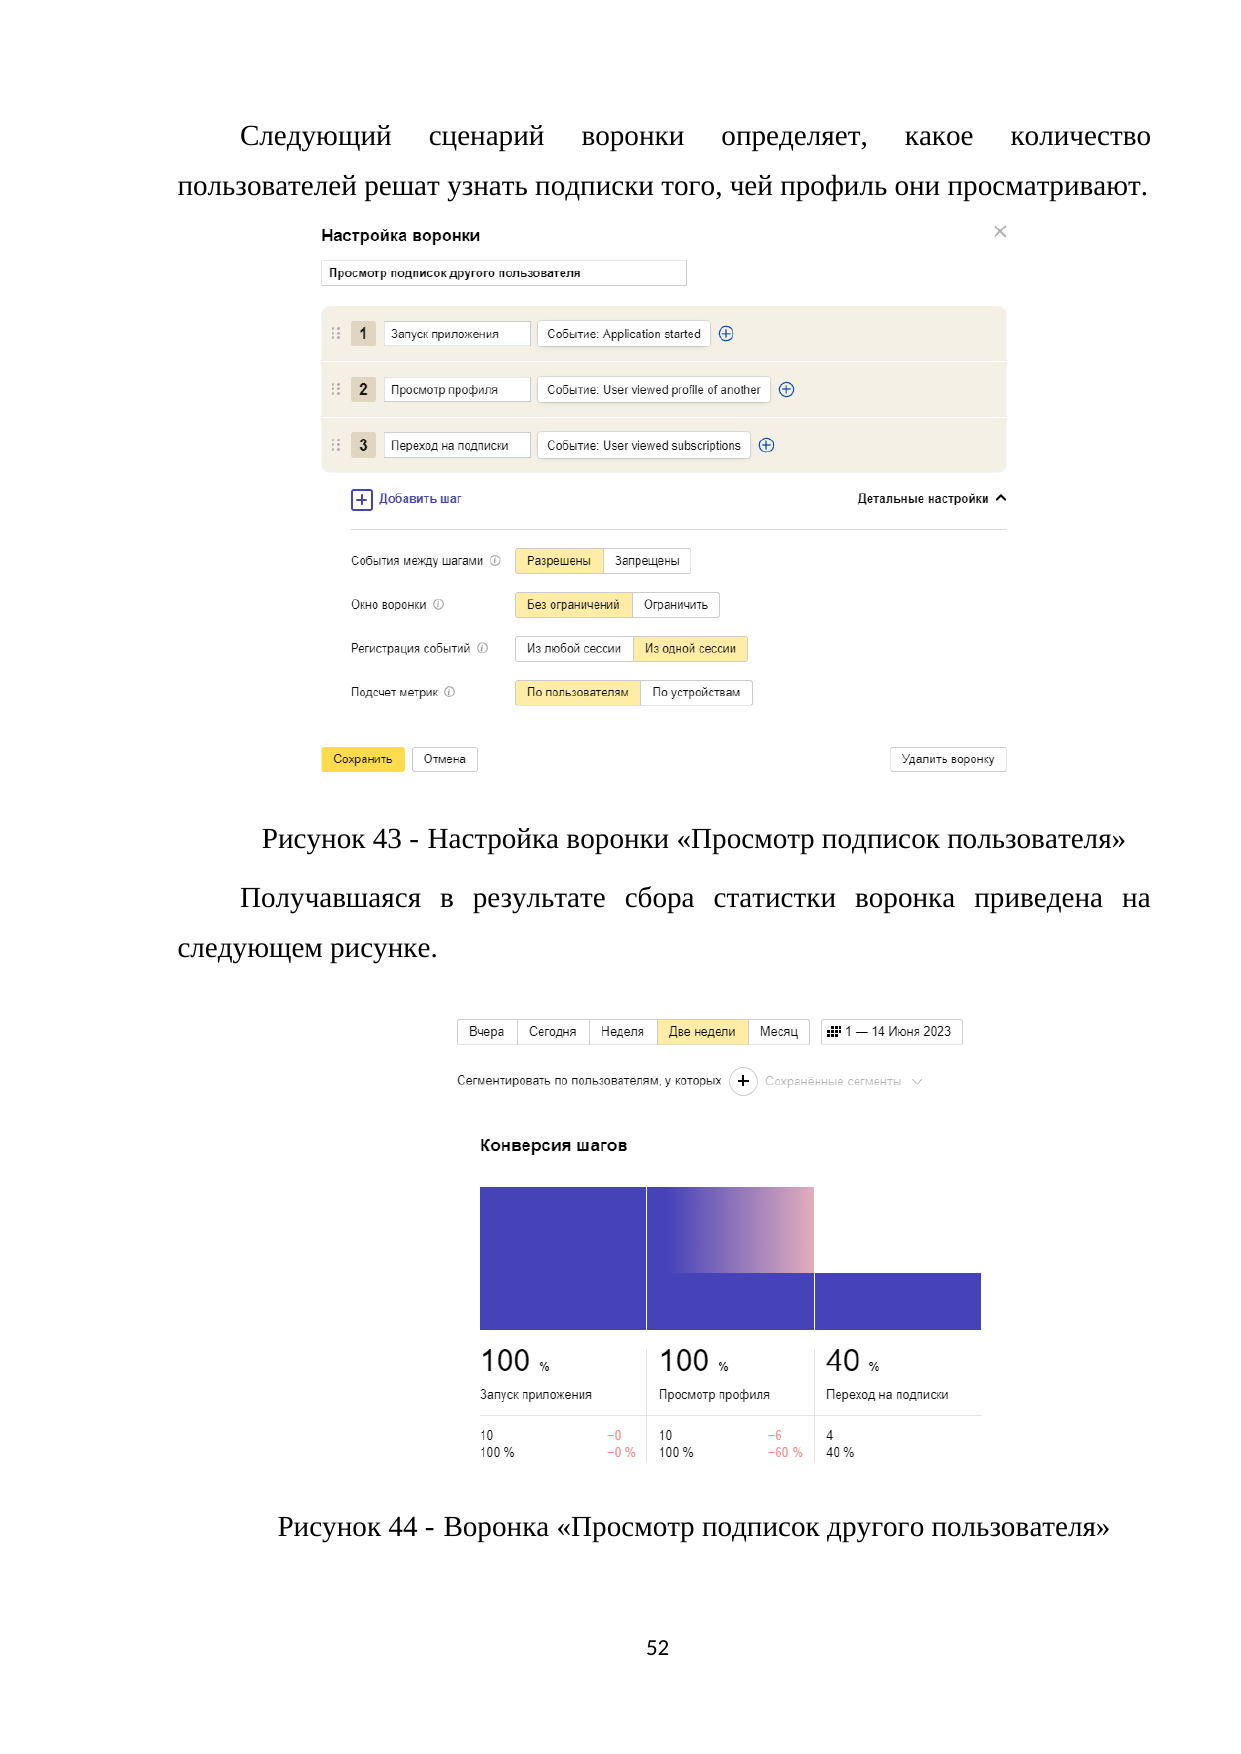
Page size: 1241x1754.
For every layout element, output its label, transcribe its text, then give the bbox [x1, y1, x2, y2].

picture [312, 218, 1017, 780]
text Настройка воронки «Просмотр подписок пользователя» [207, 821, 1152, 855]
text Следующий сценарий воронки определяет, какое количество пользователей решат узнать подписки того, чей профиль они просматривают. [177, 118, 1152, 202]
picture [444, 1005, 1017, 1485]
text Получавшаяся в результате сбора статистки воронка приведена на следующем рисунке. [177, 880, 1152, 964]
text Воронка «Просмотр подписок другого пользователя» [207, 1509, 1152, 1543]
